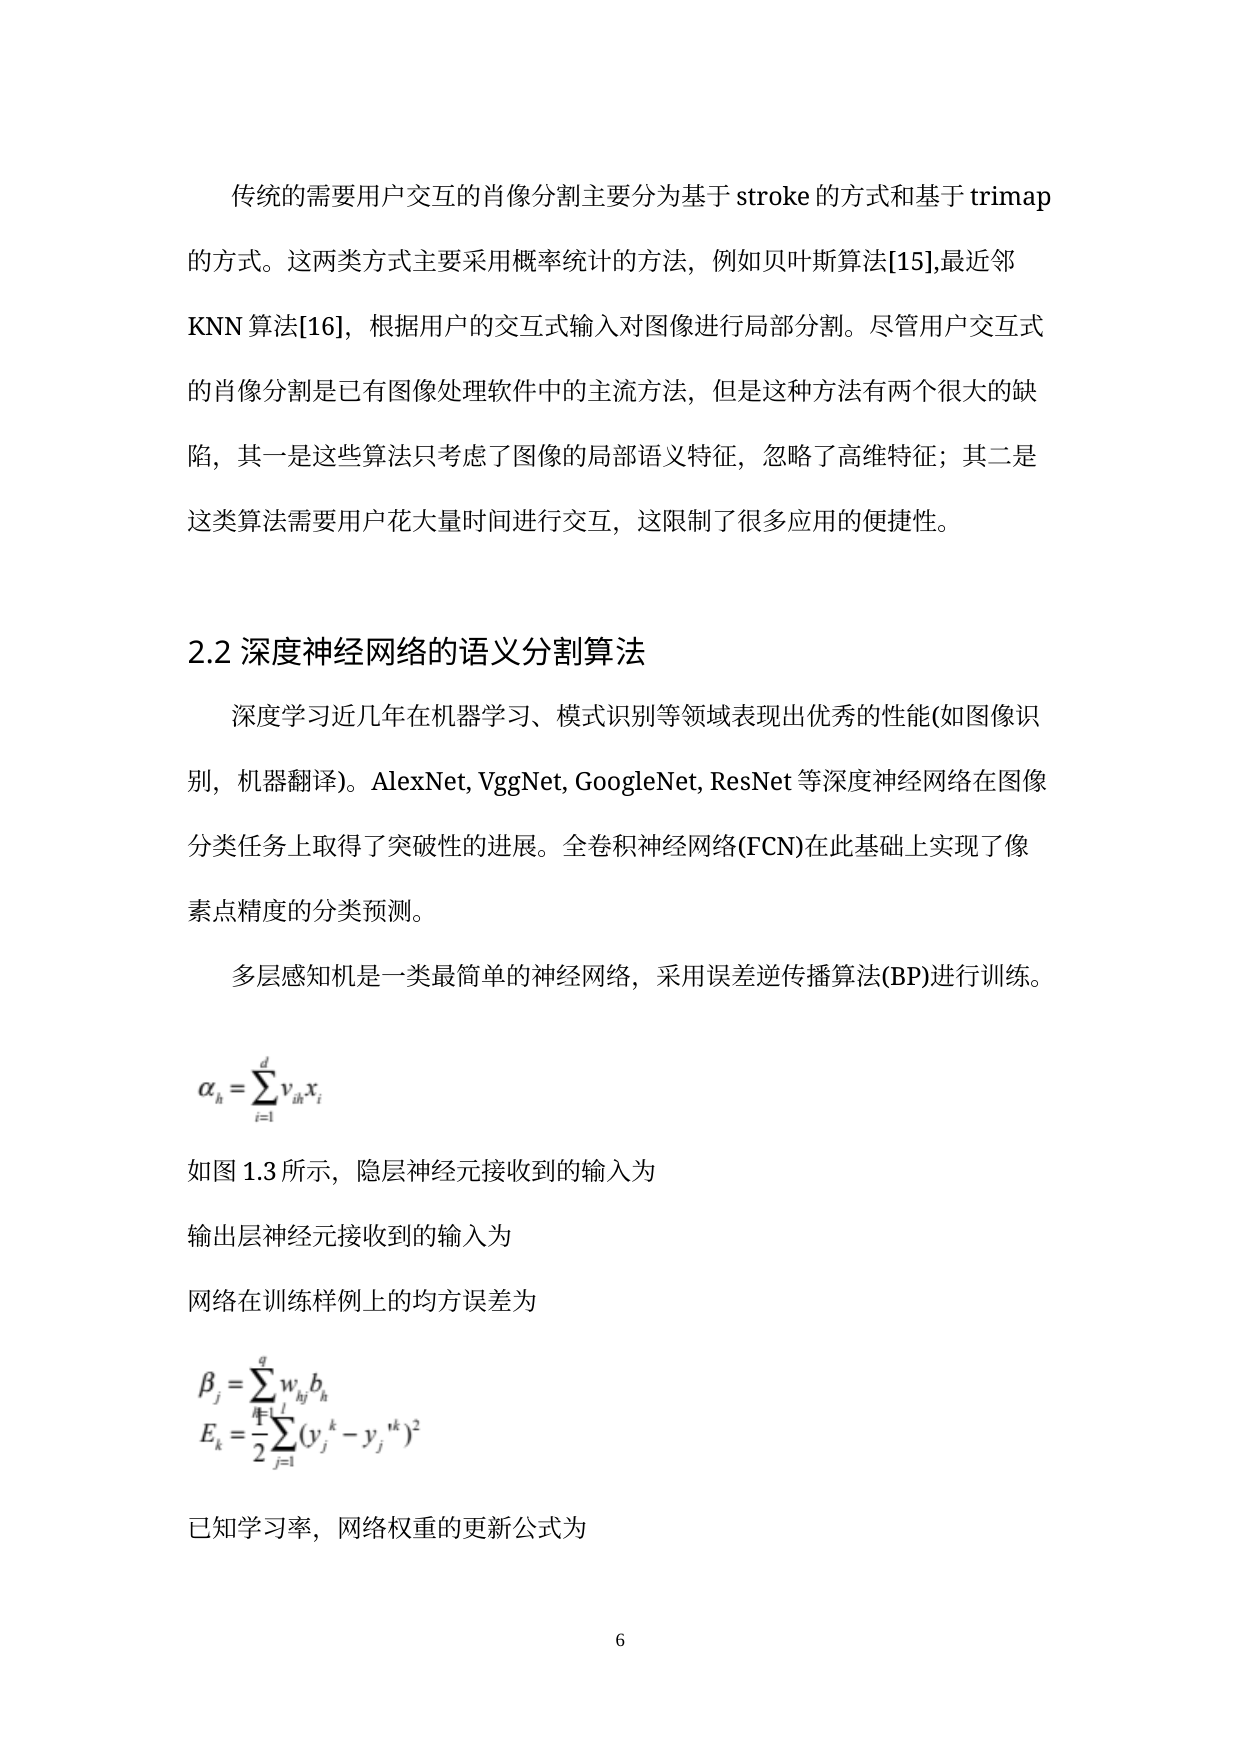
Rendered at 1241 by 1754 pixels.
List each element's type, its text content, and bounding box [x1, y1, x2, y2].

text 2.2 深度神经网络的语义分割算法 [187, 617, 1053, 682]
text 传统的需要用户交互的肖像分割主要分为基于stroke的方式和基于trimap的方式。这两类方式主要采用概率统计的方法，例如贝叶斯算法[15],最近邻KNN算法[16]，根据用户的交互式输入对图像进行局部分割。尽管用户交互式的肖像分割是已有图像处理软件中的主流方法，但是这种方法有两个很大的缺陷，其一是这些算法只考虑了图像的局部语义特征，忽略了高维特征；其二是这类算法需要用户花大量时间进行交互，这限制了很多应用的便捷性。 [187, 162, 1053, 552]
text 已知学习率，网络权重的更新公式为 [187, 1332, 1053, 1559]
text 网络在训练样例上的均方误差为 [187, 1267, 1053, 1332]
text 多层感知机是一类最简单的神经网络，采用误差逆传播算法(BP)进行训练。如图1.3所示，隐层神经元接收到的输入为 [187, 942, 1053, 1202]
text 输出层神经元接收到的输入为 [187, 1202, 1053, 1267]
text 深度学习近几年在机器学习、模式识别等领域表现出优秀的性能(如图像识别，机器翻译)。AlexNet, VggNet, GoogleNet, ResNet等深度神经网络在图像分类任务上取得了突破性的进展。全卷积神经网络(FCN)在此基础上实现了像素点精度的分类预测。 [187, 682, 1053, 942]
